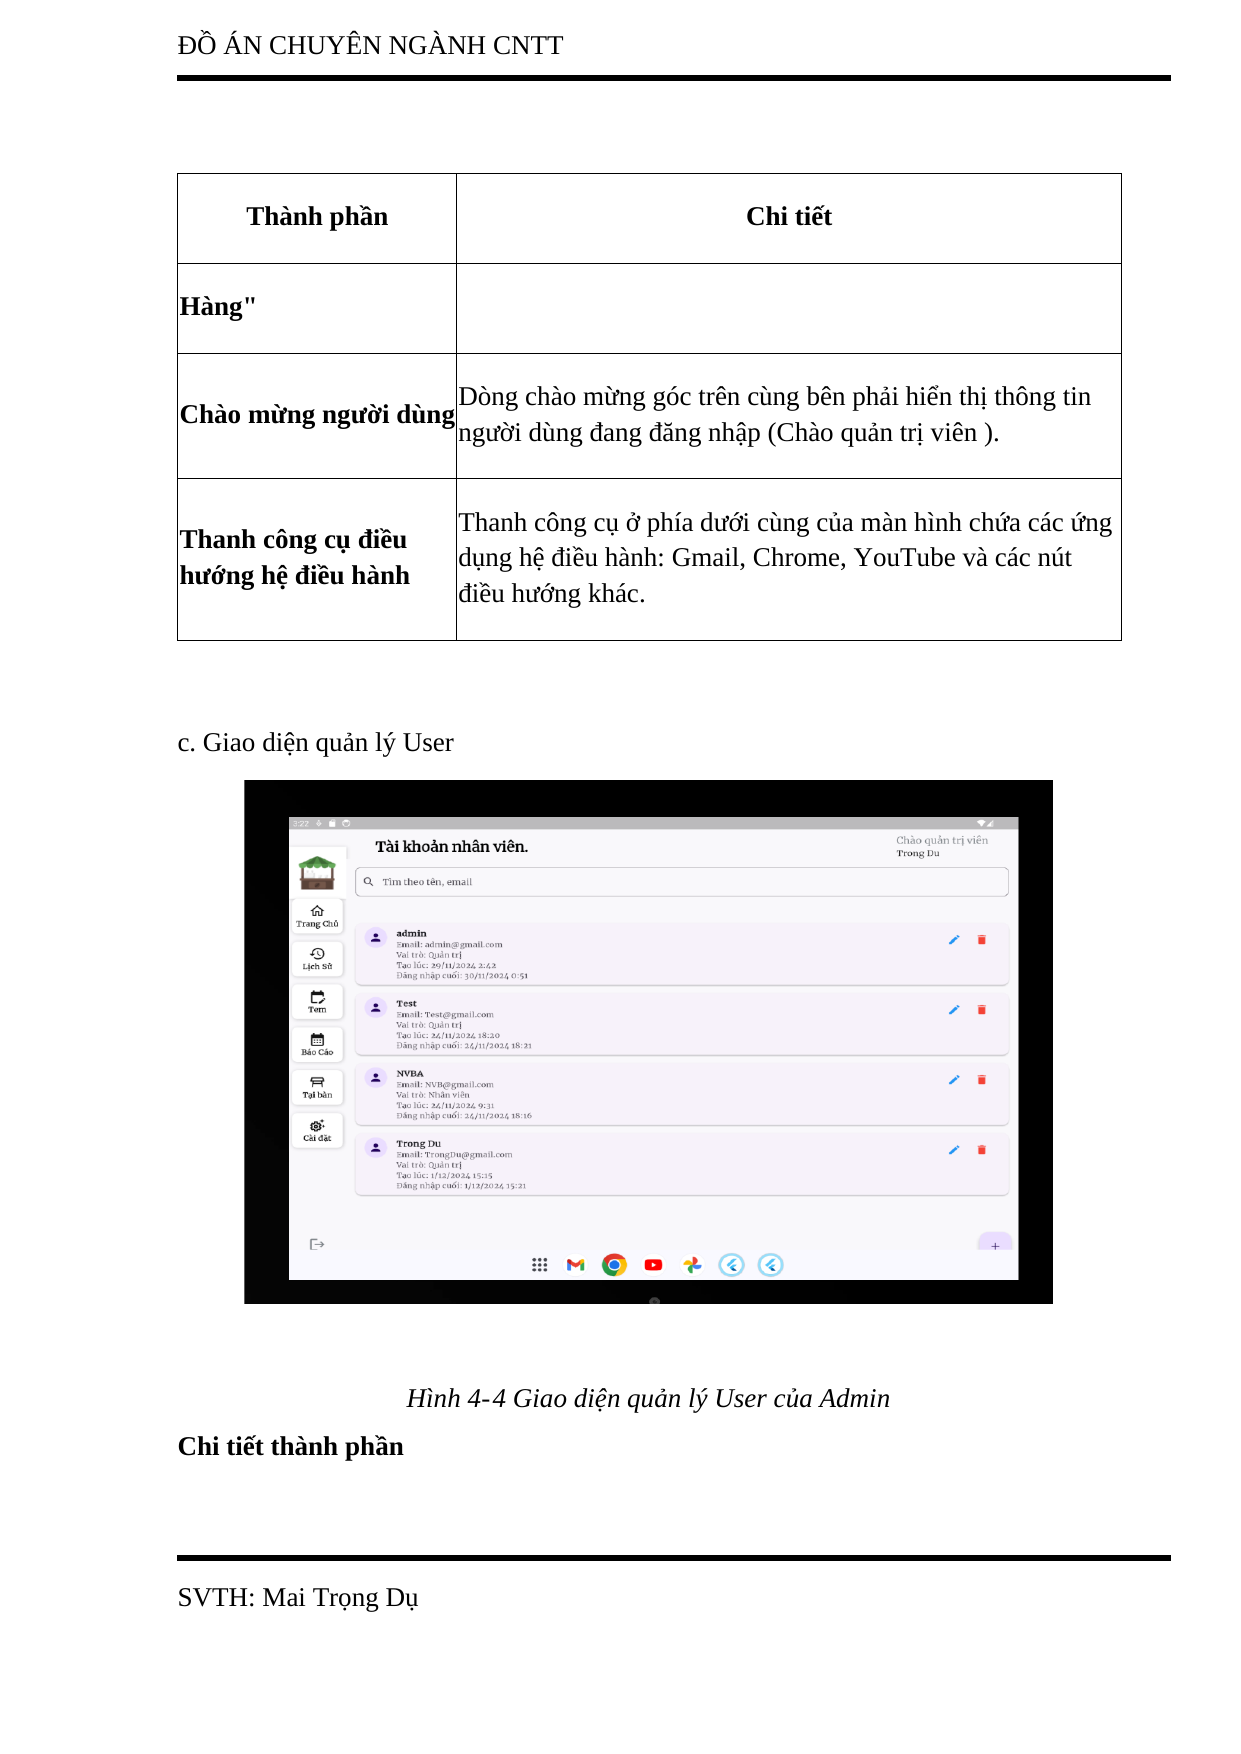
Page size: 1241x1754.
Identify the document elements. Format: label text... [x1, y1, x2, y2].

table_cell Dòng chào mừng góc trên cùng bên phải hiển thị thông tin người dùng đang đăng nhập (Chào quản trị viên ). [457, 354, 1121, 478]
text Chi tiết thành phần [177, 1430, 1122, 1461]
table_cell Chào mừng người dùng [178, 354, 456, 478]
table_header Chi tiết [457, 174, 1121, 263]
table_header Thành phần [178, 174, 456, 263]
table_cell Thanh công cụ ở phía dưới cùng của màn hình chứa các ứng dụng hệ điều hành: Gmail, Chrome, YouTube và các nút điều hướng khác. [457, 479, 1121, 639]
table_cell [457, 264, 1121, 353]
table_cell Thanh công cụ điều hướng hệ điều hành [178, 479, 456, 639]
text c. Giao diện quản lý User [177, 726, 1122, 757]
table_cell Mục "Thiết Lập Cửa Hàng" [178, 264, 456, 353]
picture [243, 780, 1053, 1303]
